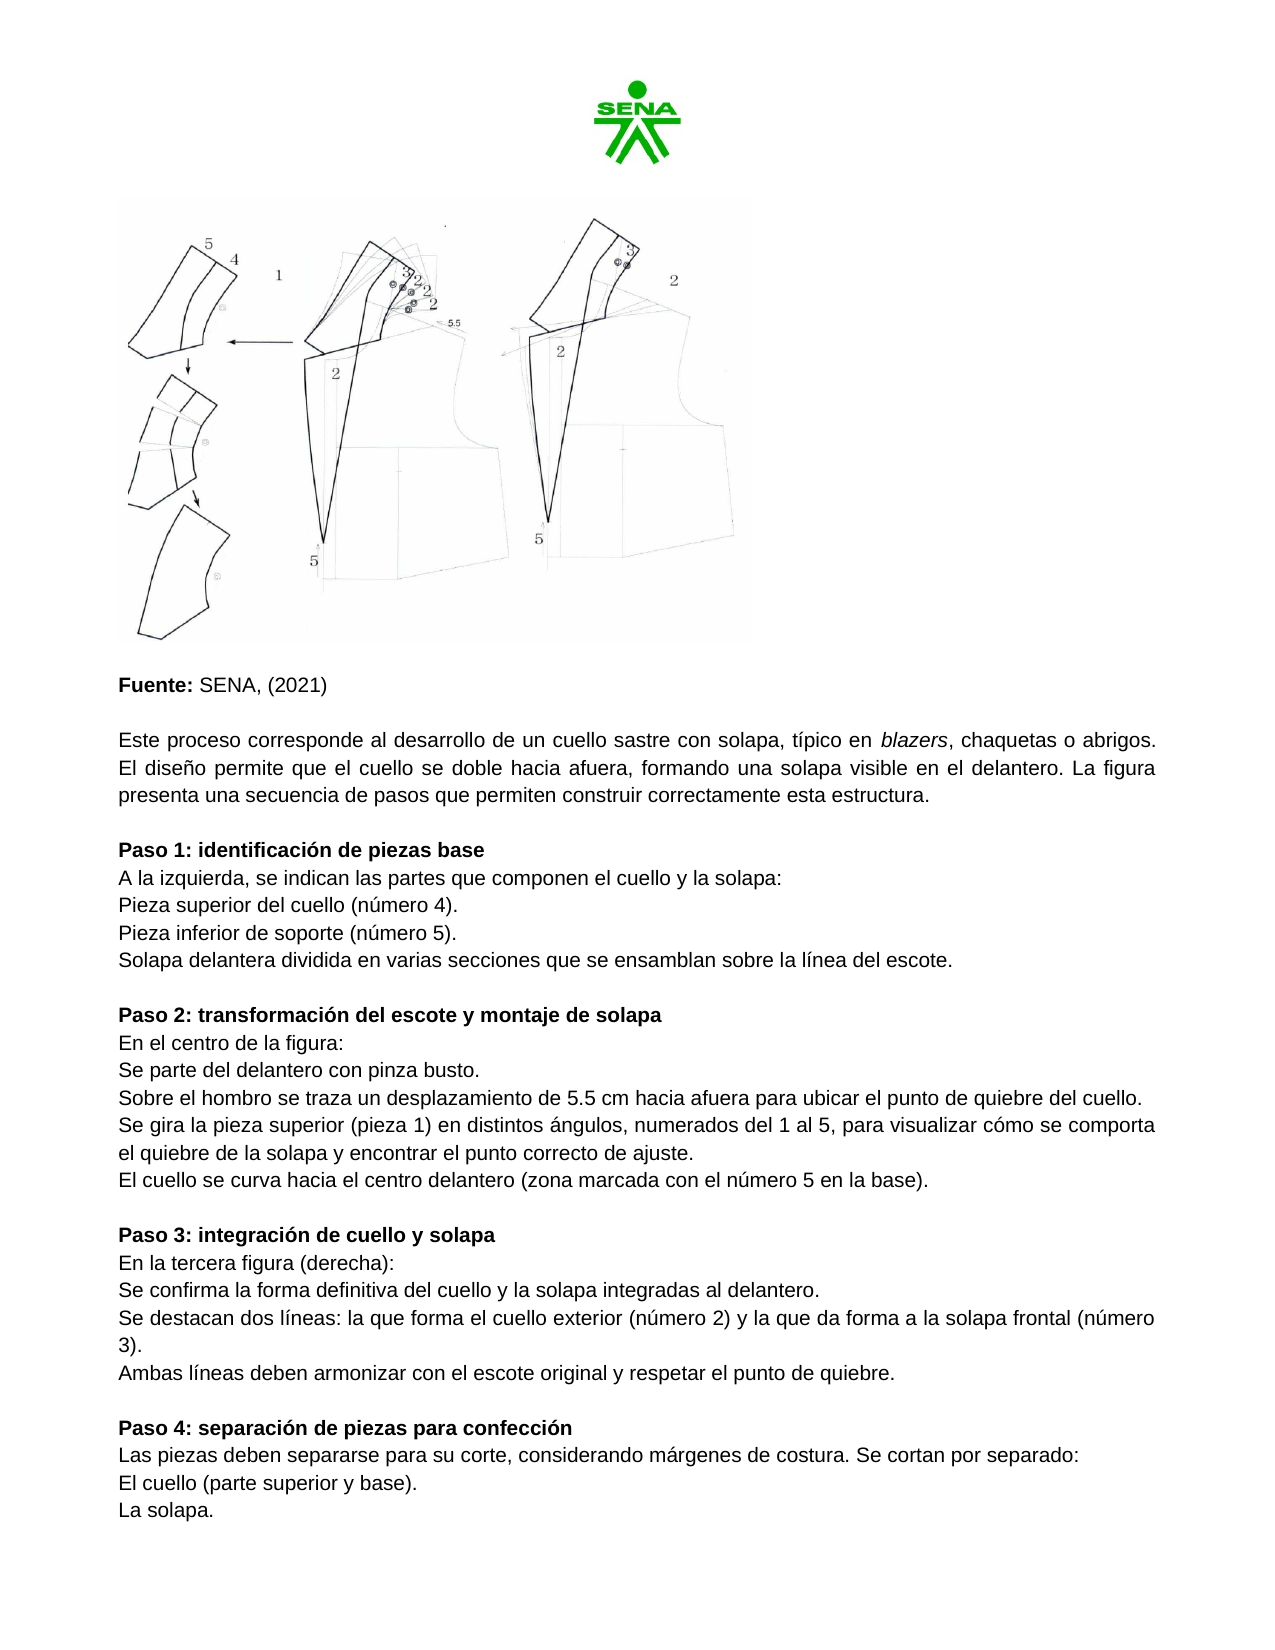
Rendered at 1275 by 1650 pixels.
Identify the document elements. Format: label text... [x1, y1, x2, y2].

text Ambas líneas deben armonizar con el escote original y respetar el punto de quiebre. [118, 1361, 1157, 1384]
text Paso 3: integración de cuello y solapa [118, 1223, 1157, 1247]
text El cuello se curva hacia el centro delantero (zona marcada con el número 5 en la base). [118, 1168, 1157, 1192]
text La solapa. [118, 1498, 1157, 1522]
picture [588, 75, 687, 172]
text Paso 4: separación de piezas para confección [118, 1416, 1157, 1439]
text Paso 2: transformación del escote y montaje de solapa [118, 1003, 1157, 1027]
text Sobre el hombro se traza un desplazamiento de 5.5 cm hacia afuera para ubicar el punto de quiebre del cuello. [118, 1086, 1157, 1109]
text Se parte del delantero con pinza busto. [118, 1058, 1157, 1082]
text Las piezas deben separarse para su corte, considerando márgenes de costura. Se cortan por separado: [118, 1443, 1157, 1467]
text Se confirma la forma definitiva del cuello y la solapa integradas al delantero. [118, 1278, 1157, 1302]
text Pieza inferior de soporte (número 5). [118, 921, 1157, 944]
text Solapa delantera dividida en varias secciones que se ensamblan sobre la línea del escote. [118, 948, 1157, 972]
text Pieza superior del cuello (número 4). [118, 893, 1157, 917]
text Este proceso corresponde al desarrollo de un cuello sastre con solapa, típico en blazers, chaquetas o abrigos. El diseño permite que el cuello se doble hacia afuera, formando una solapa visible en el delantero. La figura presenta una secuencia de pasos que permiten construir correctamente esta estructura. [118, 728, 1157, 807]
text Se gira la pieza superior (pieza 1) en distintos ángulos, numerados del 1 al 5, para visualizar cómo se comporta el quiebre de la solapa y encontrar el punto correcto de ajuste. [118, 1113, 1157, 1164]
text A la izquierda, se indican las partes que componen el cuello y la solapa: [118, 866, 1157, 889]
text En la tercera figura (derecha): [118, 1251, 1157, 1274]
text Fuente: SENA, (2021) [118, 673, 1157, 697]
picture [118, 197, 753, 642]
text Paso 1: identificación de piezas base [118, 838, 1157, 862]
text El cuello (parte superior y base). [118, 1471, 1157, 1494]
text Se destacan dos líneas: la que forma el cuello exterior (número 2) y la que da forma a la solapa frontal (número 3). [118, 1306, 1157, 1357]
text En el centro de la figura: [118, 1031, 1157, 1054]
